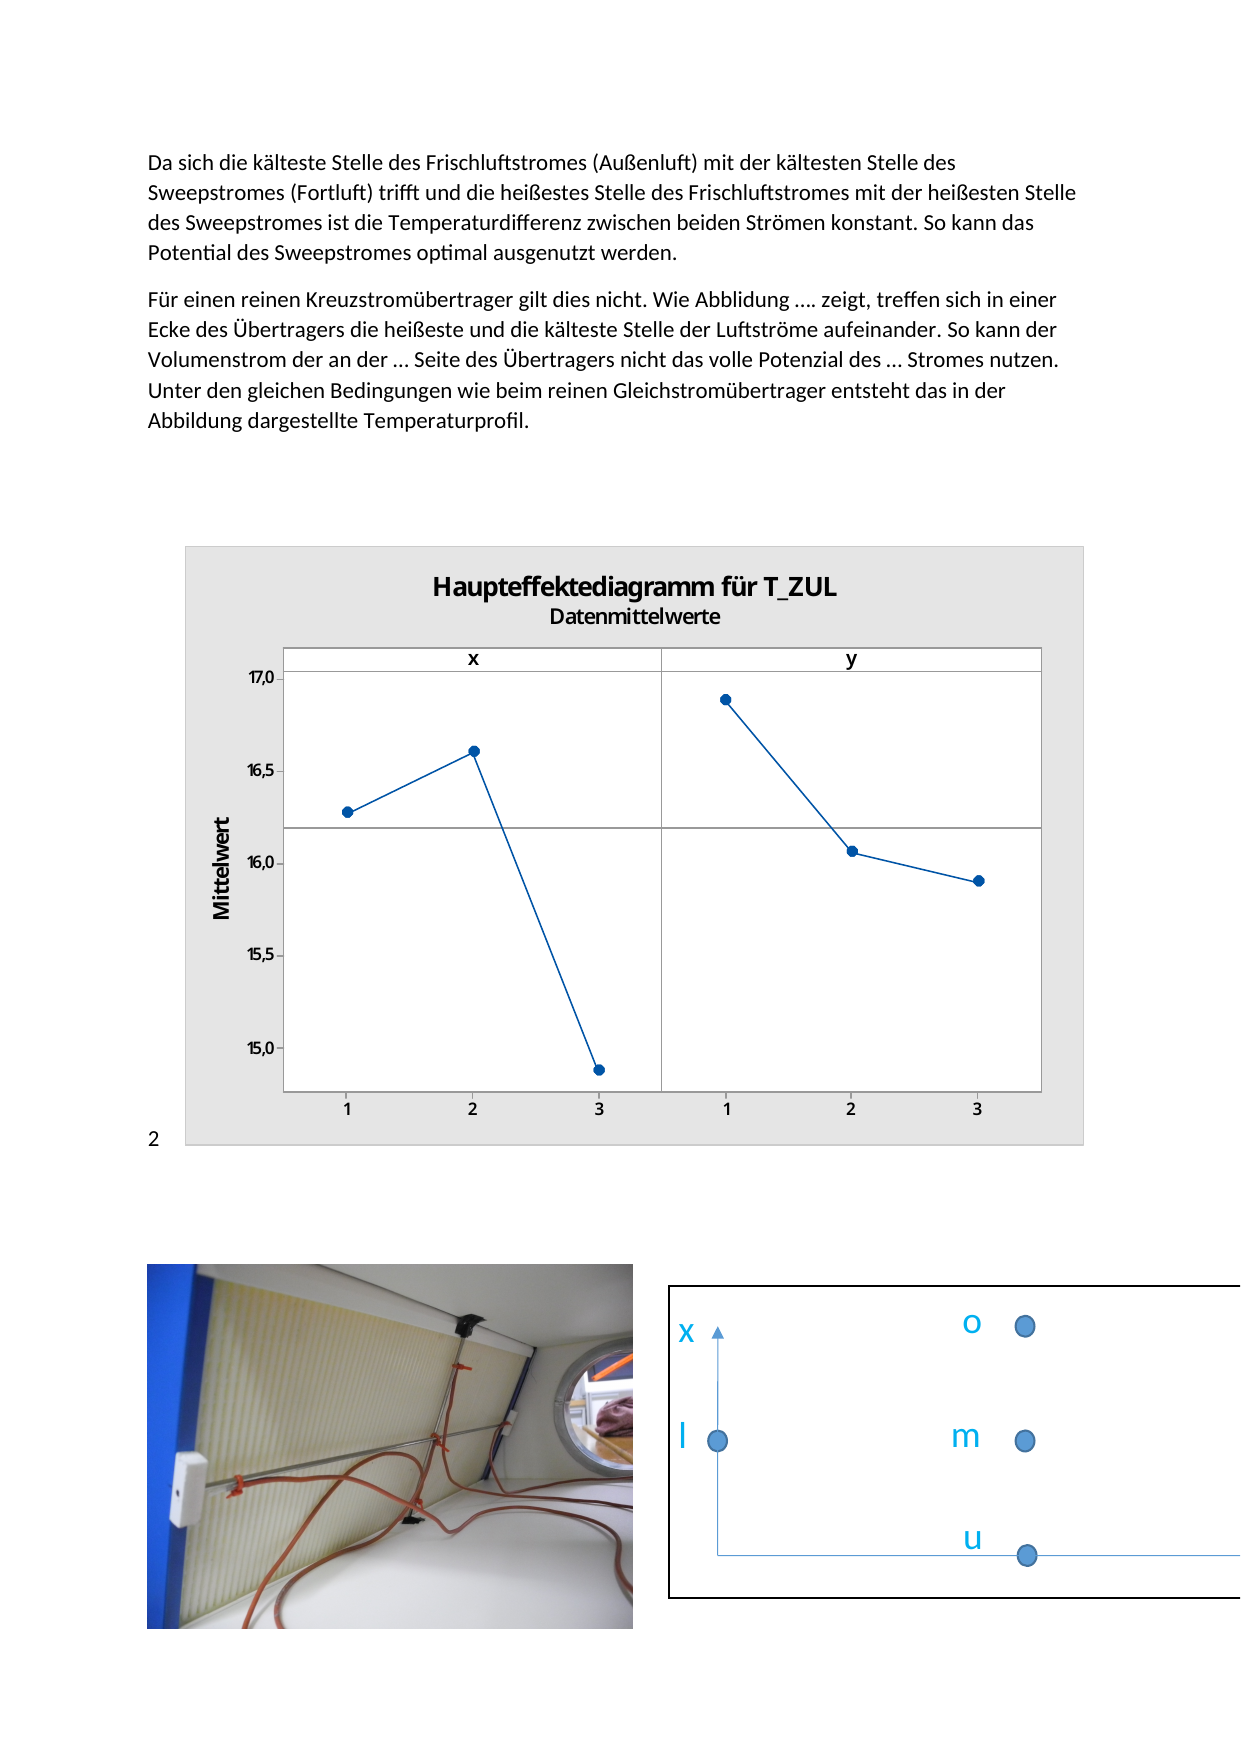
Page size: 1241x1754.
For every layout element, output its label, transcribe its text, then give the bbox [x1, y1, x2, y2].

text Für einen reinen Kreuzstromübertrager gilt dies nicht. Wie Abblidung …. zeigt, treffen sich in einer Ecke des Übertragers die heißeste und die kälteste Stelle der Luftströme aufeinander. So kann der Volumenstrom der an der … Seite des Übertragers nicht das volle Potenzial des … Stromes nutzen. Unter den gleichen Bedingungen wie beim reinen Gleichstromübertrager entsteht das in der Abbildung dargestellte Temperaturprofil. [148, 285, 1093, 434]
picture [147, 1264, 633, 1629]
text Da sich die kälteste Stelle des Frischluftstromes (Außenluft) mit der kältesten Stelle des Sweepstromes (Fortluft) trifft und die heißestes Stelle des Frischluftstromes mit der heißesten Stelle des Sweepstromes ist die Temperaturdifferenz zwischen beiden Strömen konstant. So kann das Potential des Sweepstromes optimal ausgenutzt werden. [148, 148, 1093, 266]
